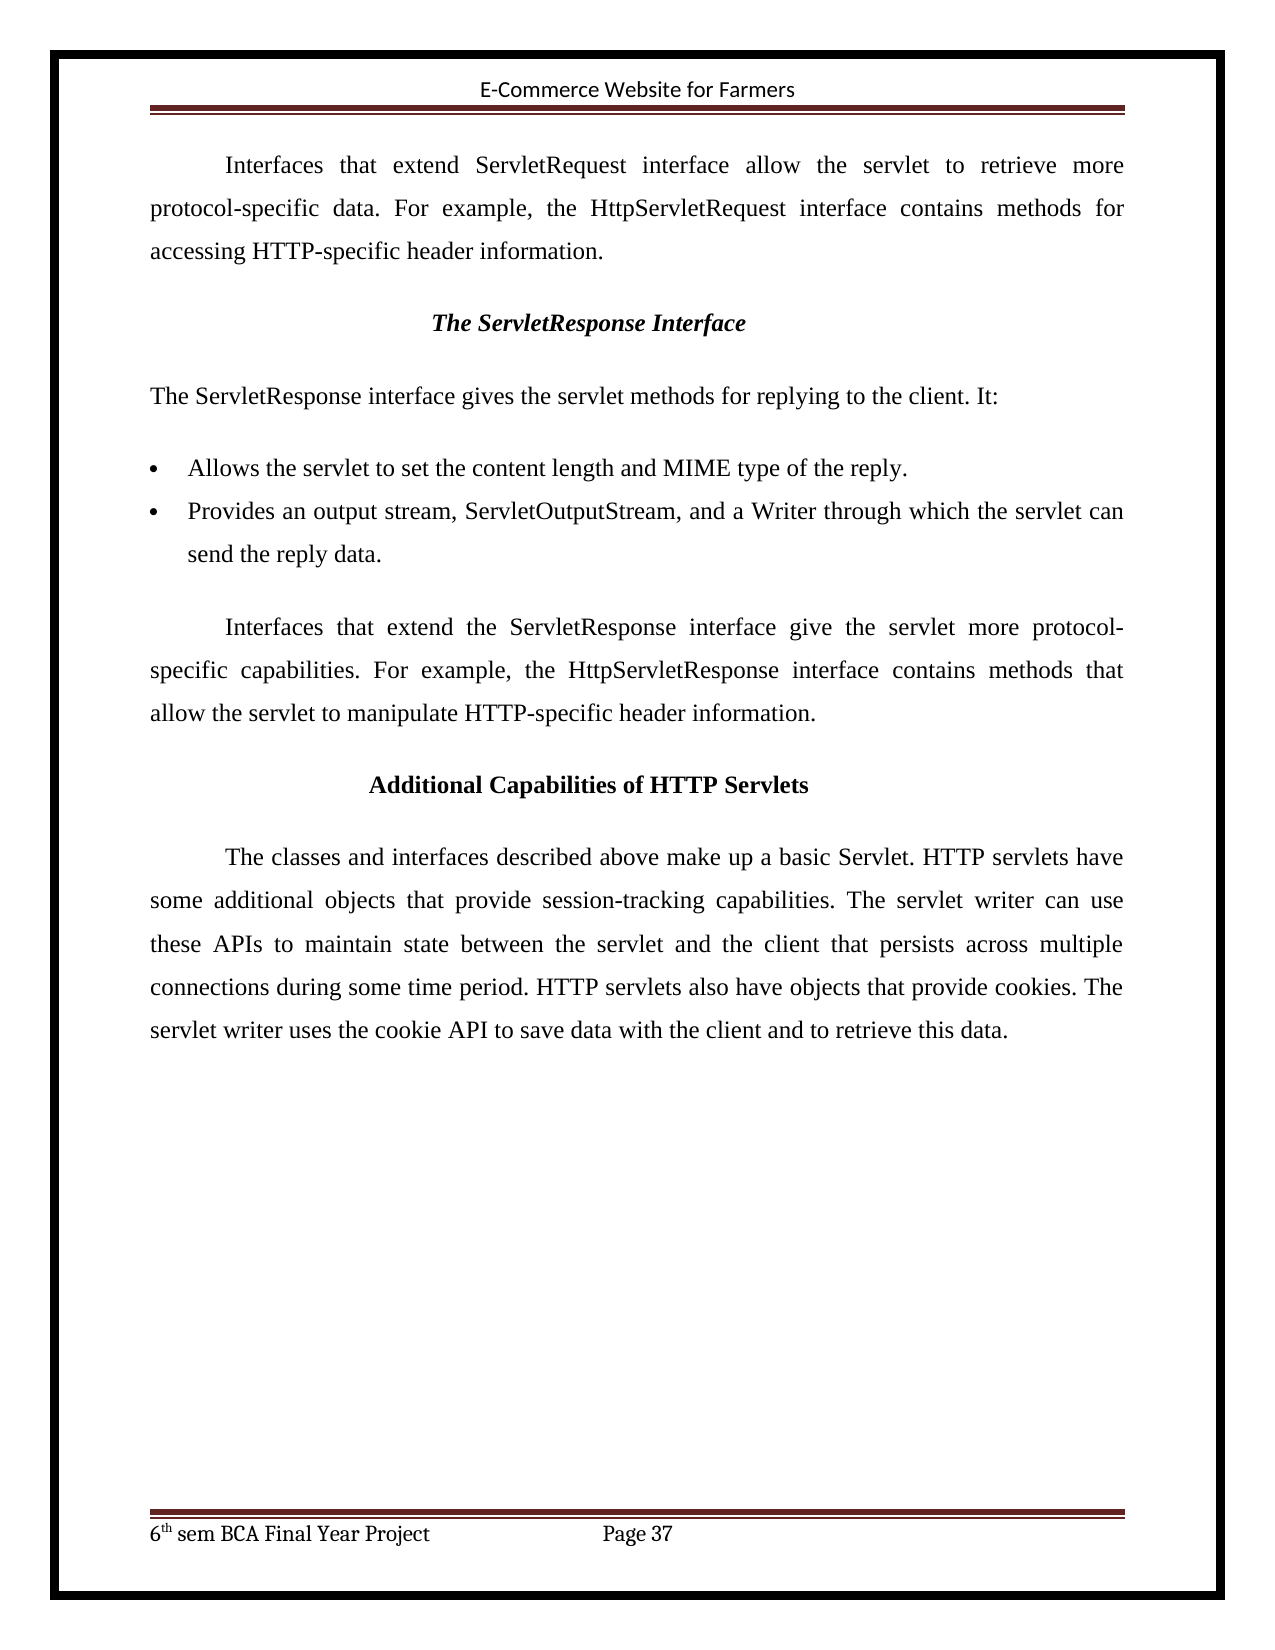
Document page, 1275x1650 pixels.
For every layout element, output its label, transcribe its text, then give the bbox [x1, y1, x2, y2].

list Allows the servlet to set the content length and MIME type of the reply. [150, 453, 1125, 482]
subtitle The ServletResponse Interface [150, 308, 1125, 337]
list Provides an output stream, ServletOutputStream, and a Writer through which the servlet can send the reply data. [150, 496, 1125, 568]
text The classes and interfaces described above make up a basic Servlet. HTTP servlets have some additional objects that provide session-tracking capabilities. The servlet writer can use these APIs to maintain state between the servlet and the client that persists across multiple connections during some time period. HTTP servlets also have objects that provide cookies. The servlet writer uses the cookie API to save data with the client and to retrieve this data. [150, 842, 1125, 1044]
subtitle Additional Capabilities of HTTP Servlets [150, 770, 1125, 799]
text Interfaces that extend ServletRequest interface allow the servlet to retrieve more protocol-specific data. For example, the HttpServletRequest interface contains methods for accessing HTTP-specific header information. [150, 150, 1125, 265]
text Interfaces that extend the ServletResponse interface give the servlet more protocol-specific capabilities. For example, the HttpServletResponse interface contains methods that allow the servlet to manipulate HTTP-specific header information. [150, 612, 1125, 727]
text The ServletResponse interface gives the servlet methods for replying to the client. It: [150, 381, 1125, 409]
